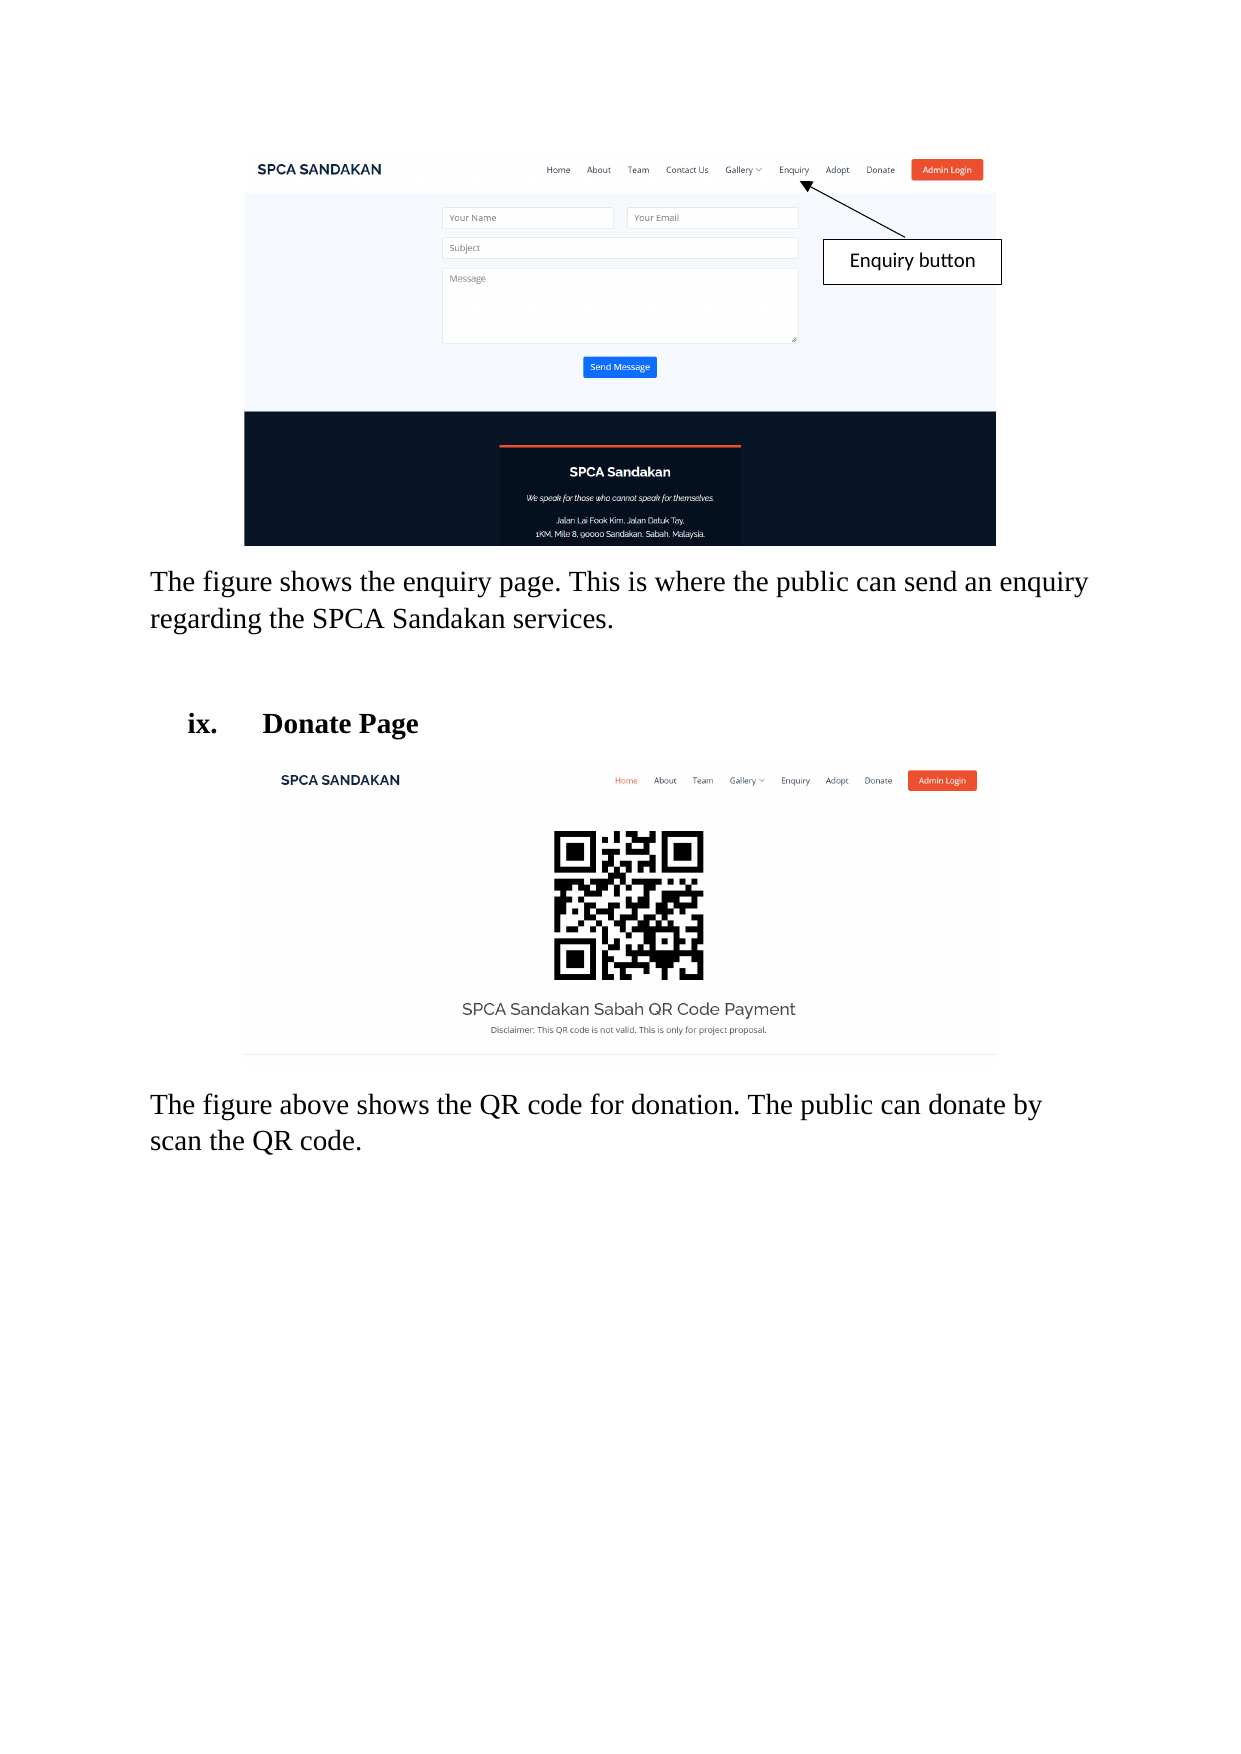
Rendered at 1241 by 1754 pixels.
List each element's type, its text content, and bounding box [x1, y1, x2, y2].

picture [244, 150, 996, 546]
list Donate Page [187, 706, 1090, 740]
picture [242, 759, 999, 1068]
text The figure above shows the QR code for donation. The public can donate by scan the QR code. [150, 1087, 1090, 1157]
text The figure shows the enquiry page. This is where the public can send an enquiry regarding the SPCA Sandakan services. [150, 564, 1090, 634]
